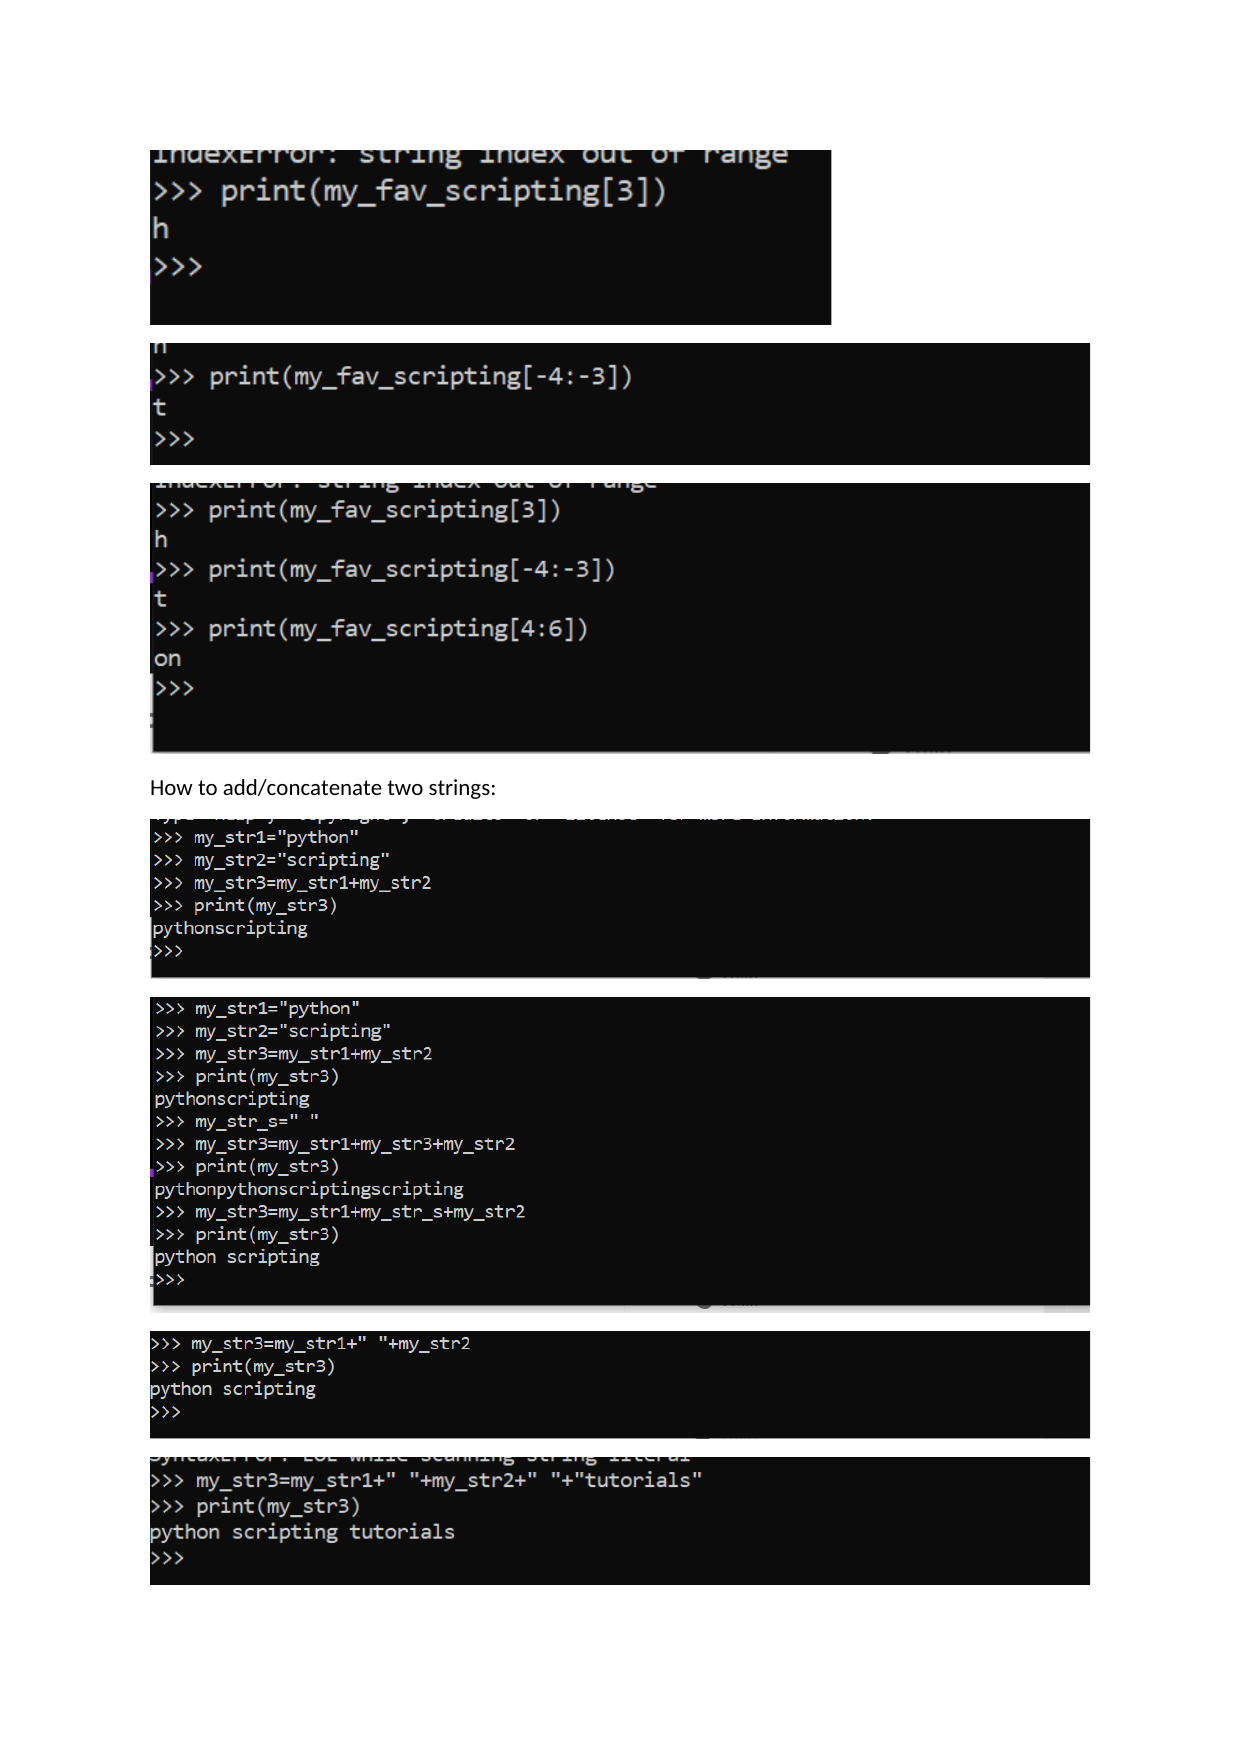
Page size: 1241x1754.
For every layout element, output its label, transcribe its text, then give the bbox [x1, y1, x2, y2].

picture [150, 150, 832, 325]
picture [150, 819, 1091, 979]
text How to add/concatenate two strings: [150, 773, 1090, 801]
picture [150, 997, 1091, 1313]
picture [150, 483, 1091, 754]
picture [150, 343, 1091, 465]
picture [150, 1457, 1091, 1585]
picture [150, 1331, 1091, 1439]
